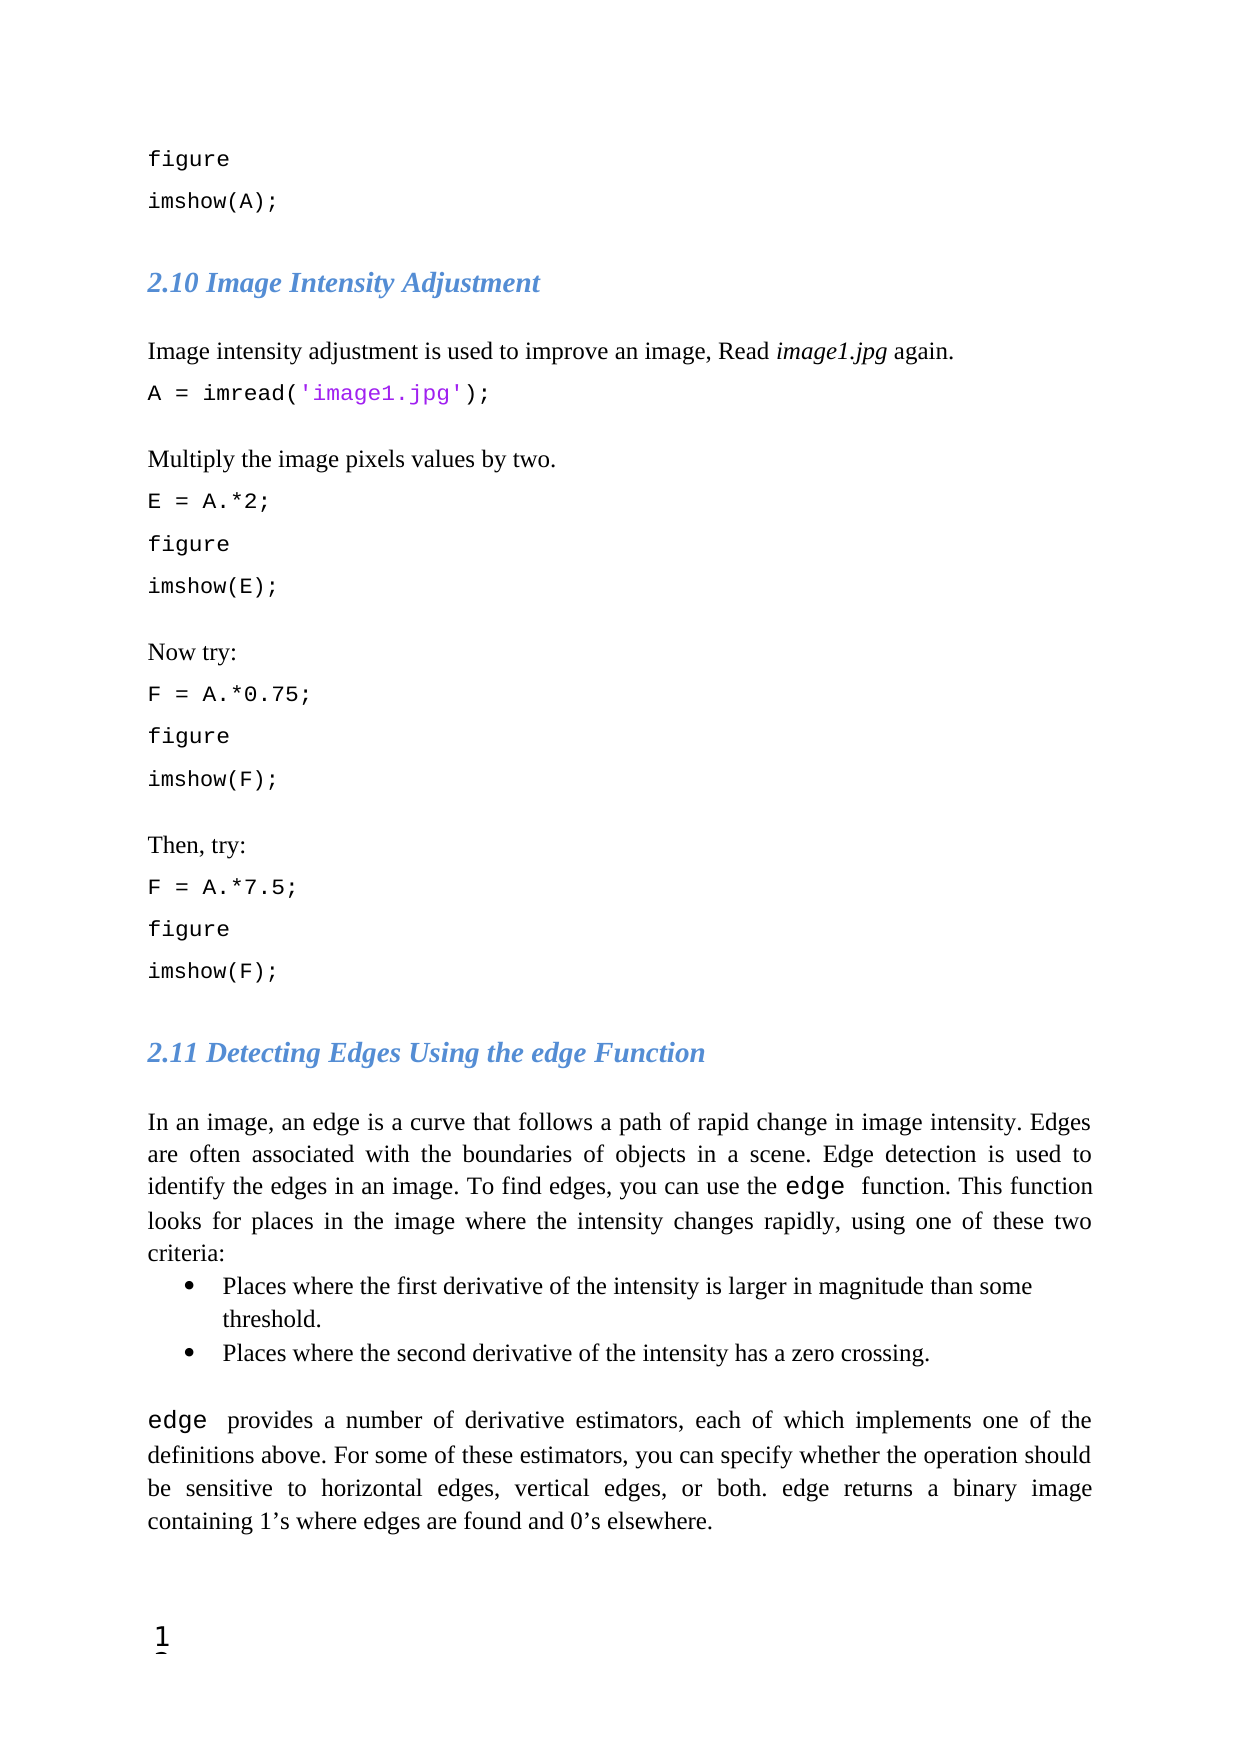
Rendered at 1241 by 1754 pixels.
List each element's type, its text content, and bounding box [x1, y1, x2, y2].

text F = A.*0.75; [147, 684, 1105, 708]
text Image intensity adjustment is used to improve an image, Read image1.jpg again. [147, 336, 1105, 365]
text figure imshow(A); [147, 148, 342, 215]
list Places where the second derivative of the intensity has a zero crossing. [185, 1337, 1105, 1367]
text A = imread('image1.jpg'); [147, 382, 1105, 407]
text figure imshow(E); [147, 533, 342, 600]
text figure imshow(F); [147, 918, 342, 985]
list Detecting Edges Using the edge Function [147, 1035, 1105, 1068]
text edge provides a number of derivative estimators, each of which implements one of the definitions above. For some of these estimators, you can specify whether the operation should be sensitive to horizontal edges, vertical edges, or both. edge returns a binary image containing 1’s where edges are found and 0’s elsewhere. [147, 1405, 1093, 1535]
text figure imshow(F); [147, 726, 342, 793]
text Now try: [147, 637, 1105, 666]
list Places where the first derivative of the intensity is larger in magnitude than some threshold. [185, 1271, 1093, 1332]
text F = A.*7.5; [147, 876, 1105, 901]
list Image Intensity Adjustment [147, 265, 1105, 298]
text In an image, an edge is a curve that follows a path of rapid change in image intensity. Edges are often associated with the boundaries of objects in a scene. Edge detection is used to identify the edges in an image. To find edges, you can use the edge function. This function looks for places in the image where the intensity changes rapidly, using one of these two criteria: [147, 1107, 1093, 1267]
text E = A.*2; [147, 491, 1105, 516]
text Then, try: [147, 830, 1105, 859]
text Multiply the image pixels values by two. [147, 444, 1105, 473]
